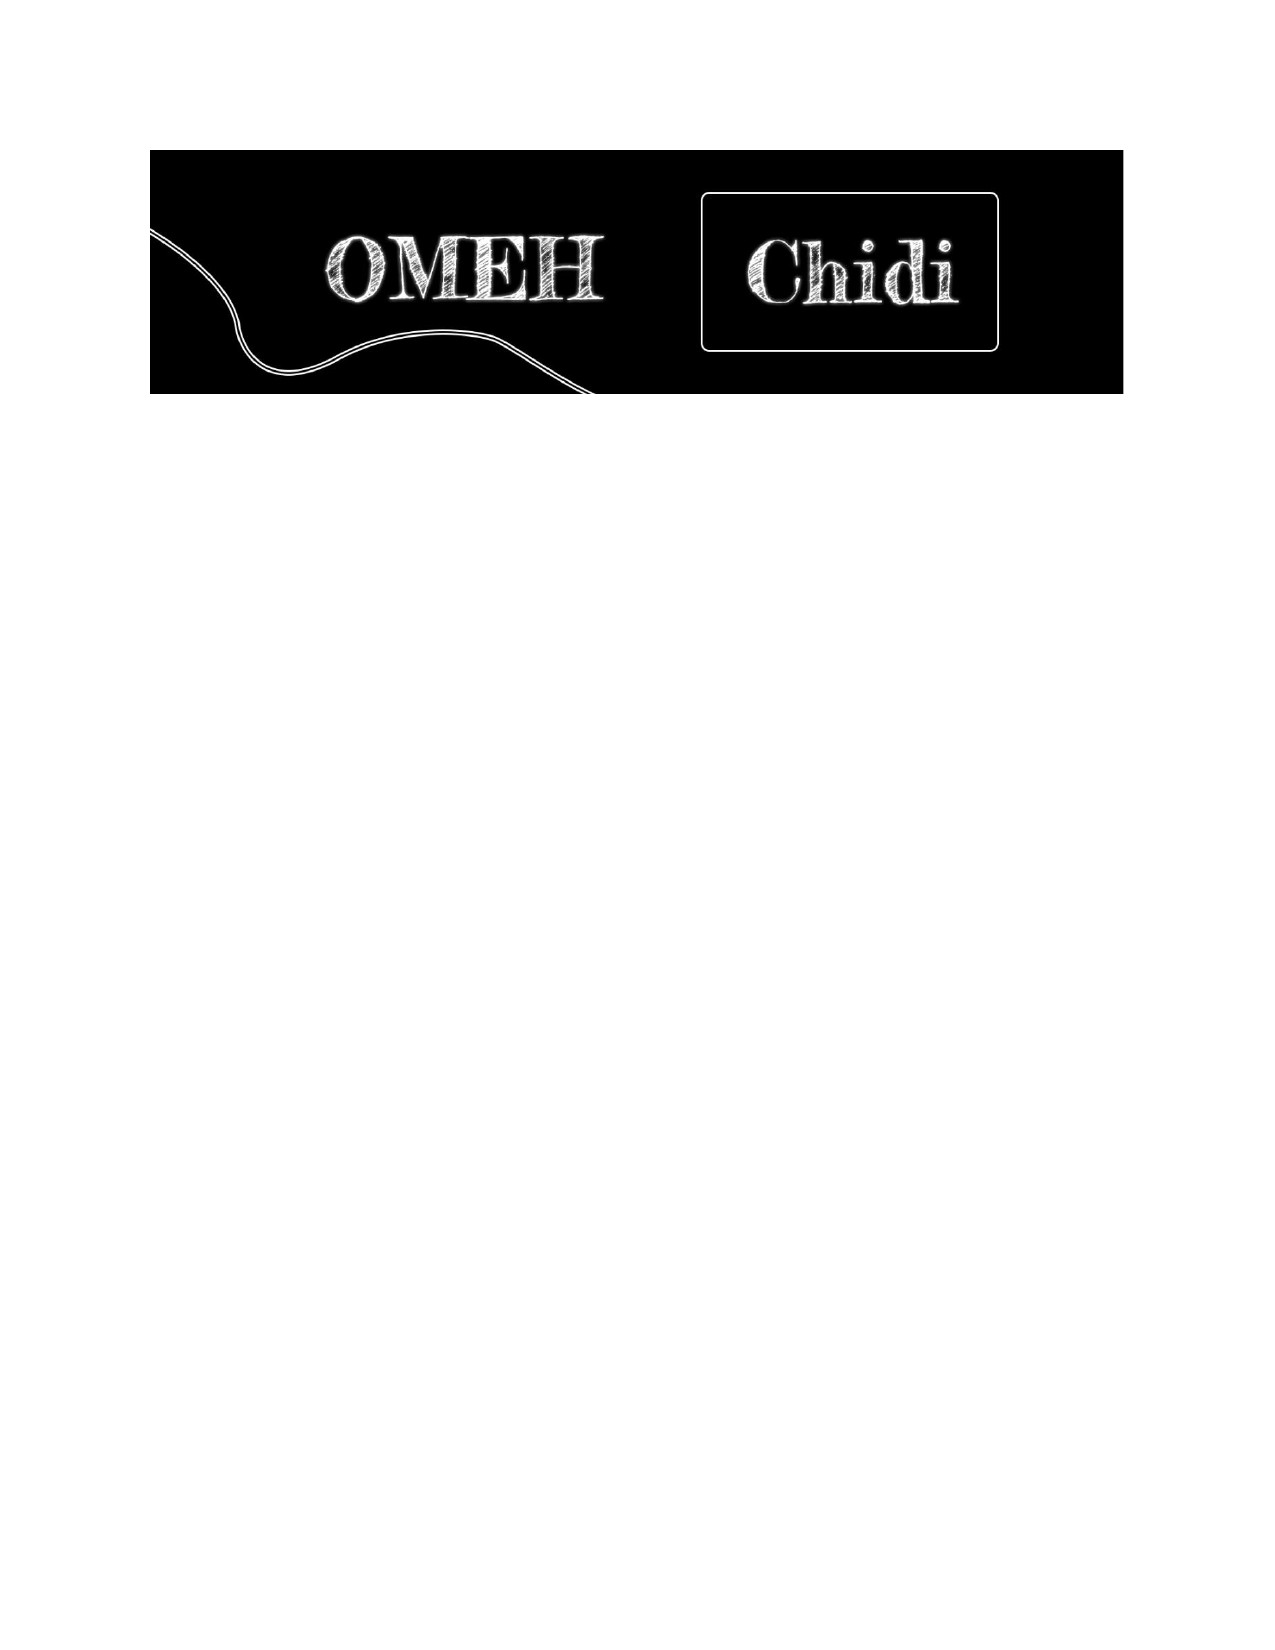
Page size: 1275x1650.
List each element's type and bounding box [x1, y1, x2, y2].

picture [150, 150, 1124, 394]
